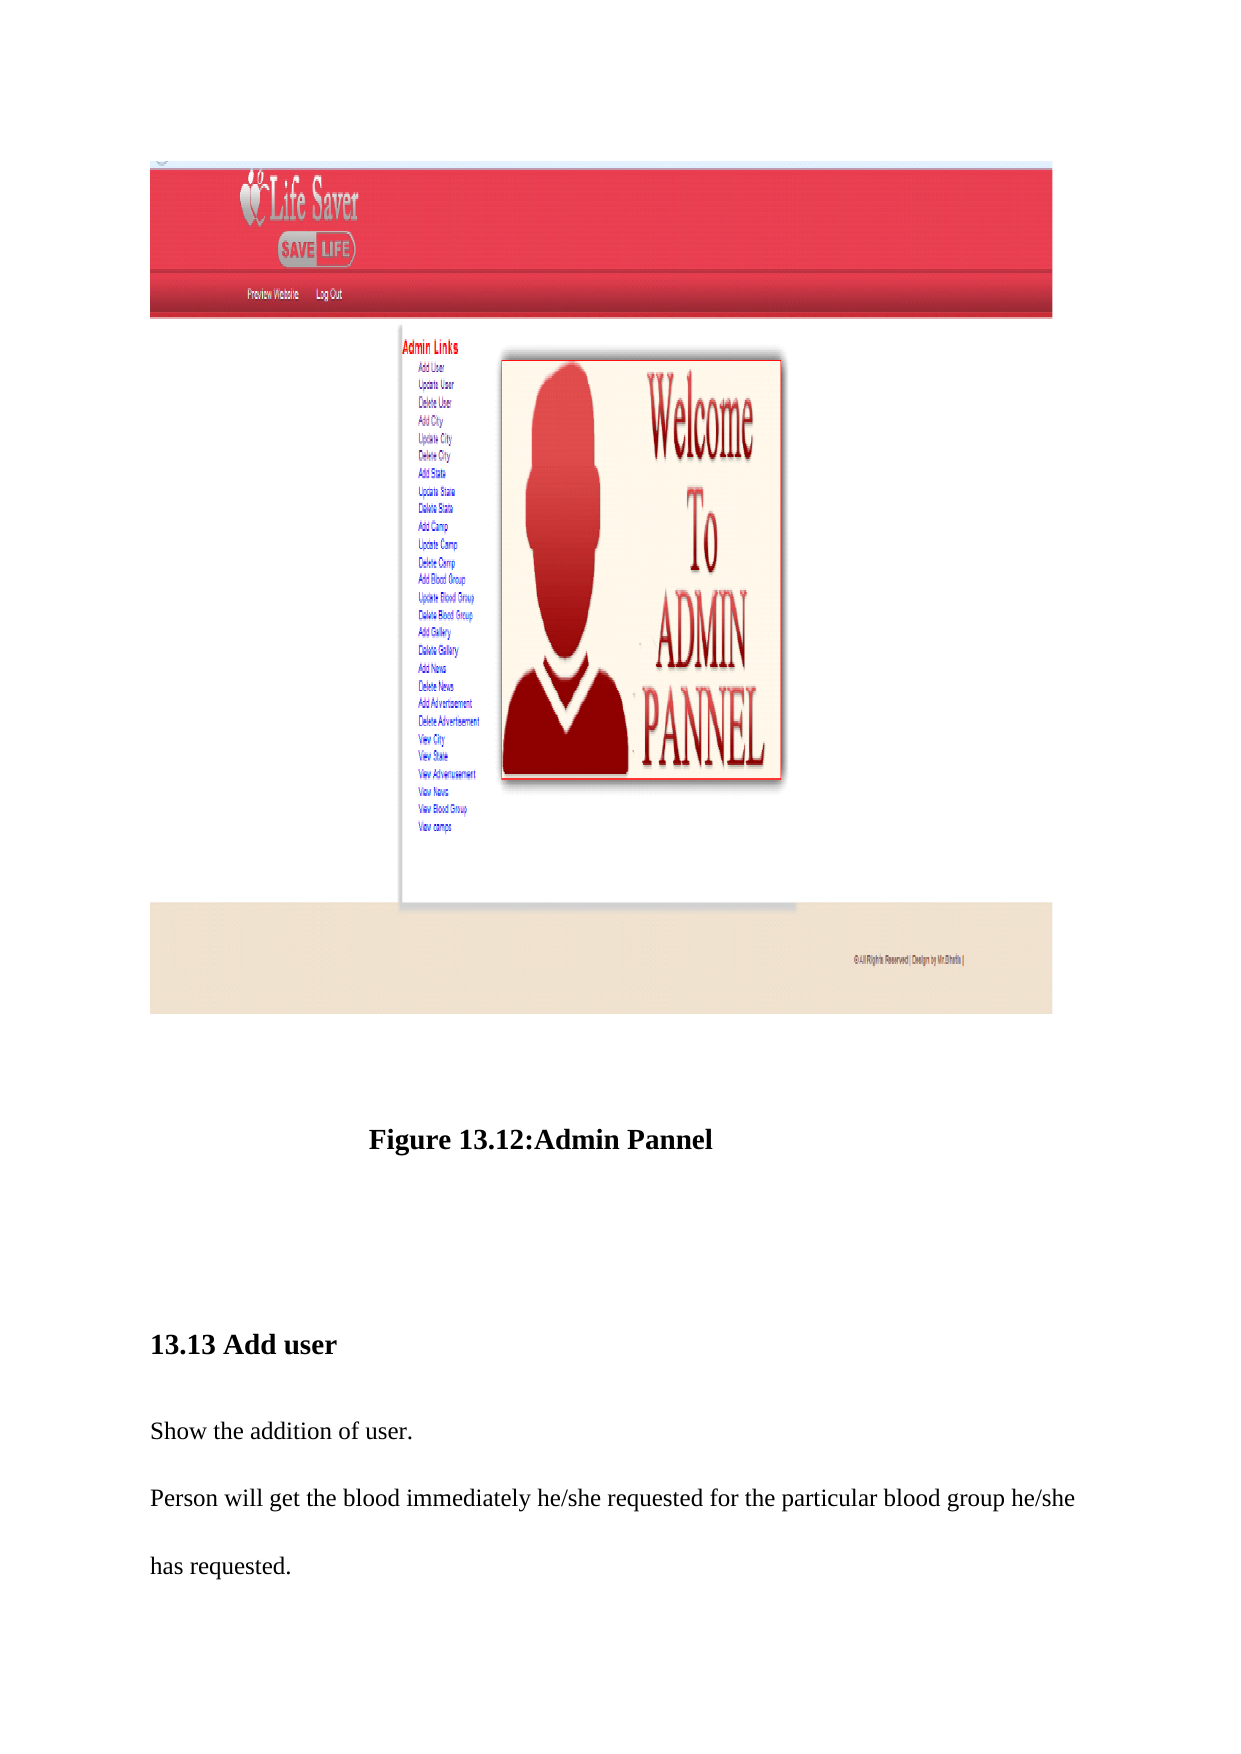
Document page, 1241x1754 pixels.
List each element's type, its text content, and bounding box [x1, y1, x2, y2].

text Show the addition of user. [150, 1414, 1090, 1446]
text 13.13 Add user [150, 1311, 1090, 1376]
text Figure 13.12:Admin Pannel [150, 1106, 1090, 1171]
text has requested. [150, 1549, 1090, 1582]
text Person will get the blood immediately he/she requested for the particular blood group he/she [150, 1482, 1090, 1514]
